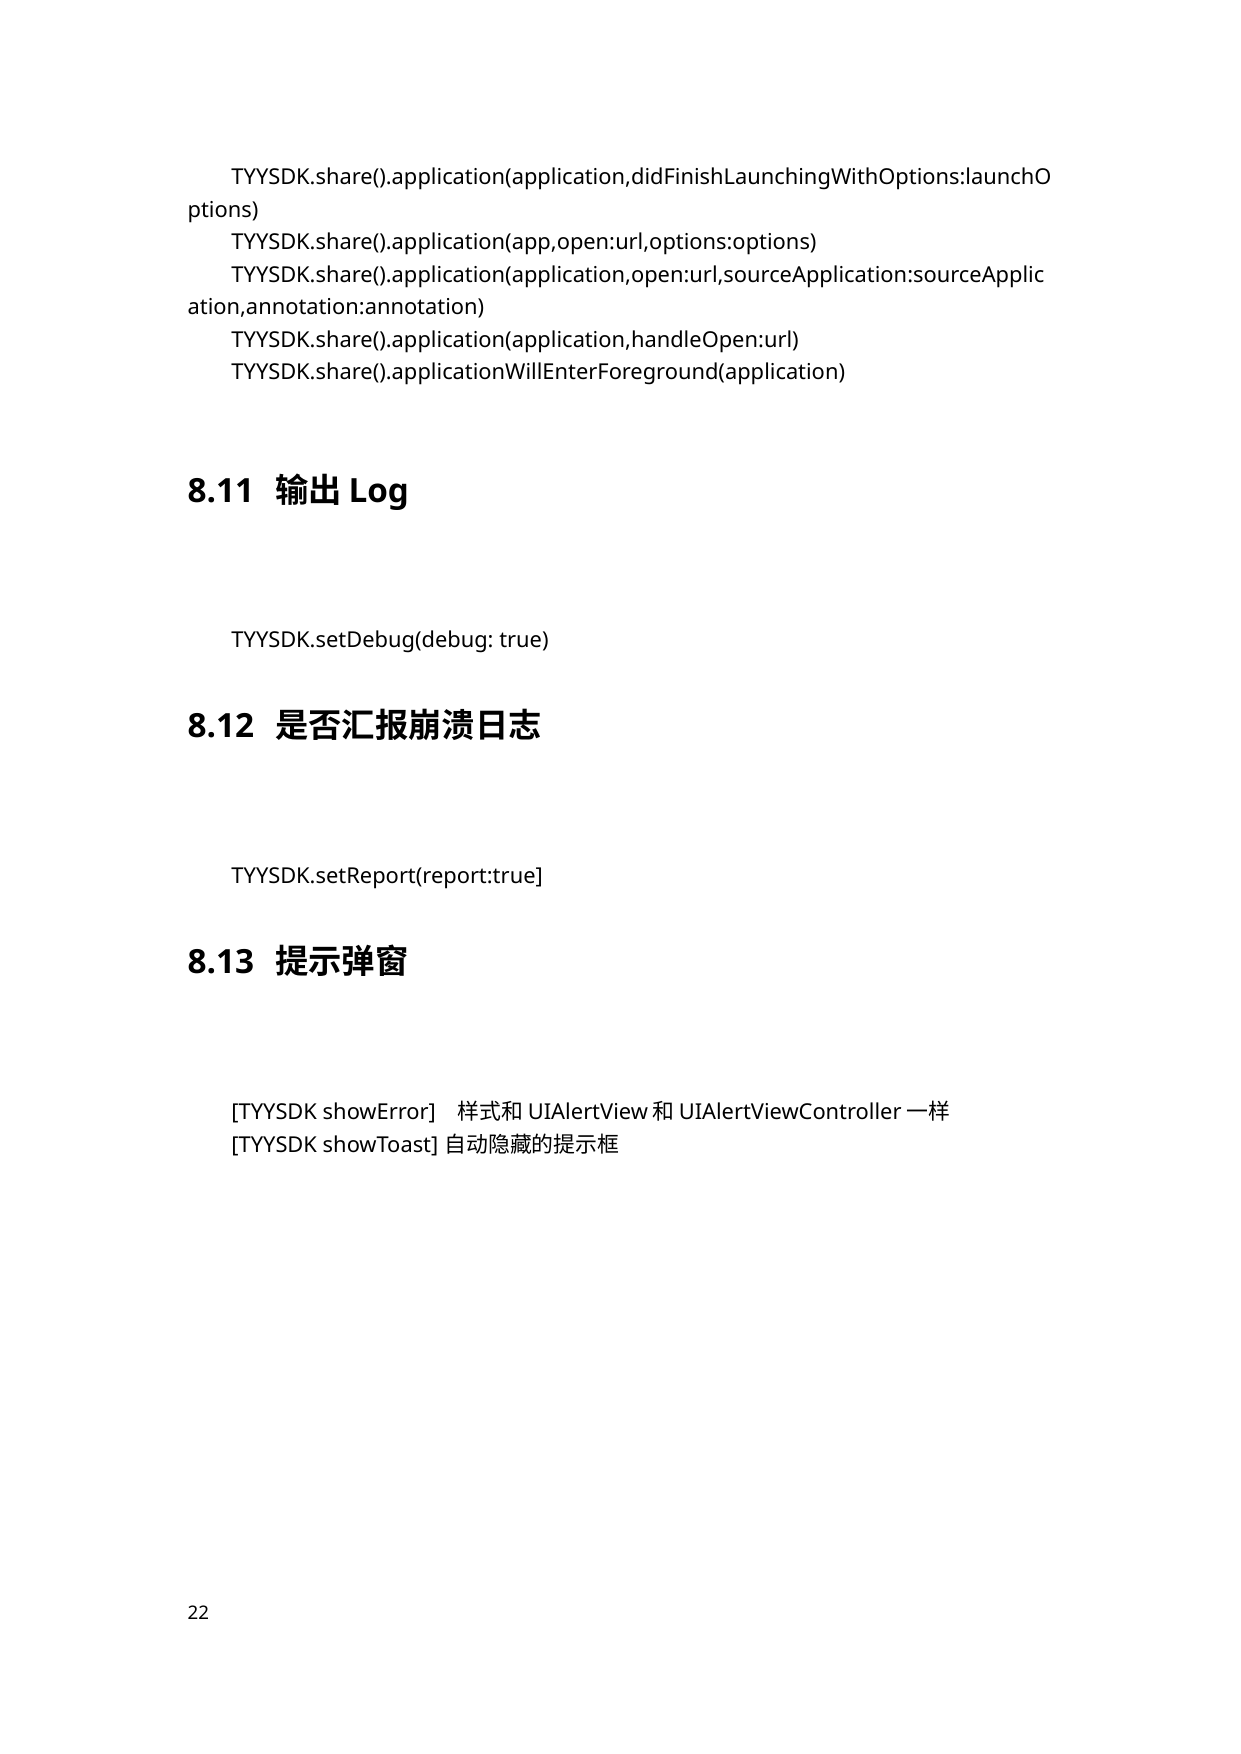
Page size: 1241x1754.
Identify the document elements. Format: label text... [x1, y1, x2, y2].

text [TYYSDK showError] 样式和UIAlertView和UIAlertViewController一样 [187, 1094, 1053, 1126]
text TYYSDK.share().application(application,open:url,sourceApplication:sourceApplication,annotation:annotation) [187, 257, 1053, 322]
text TYYSDK.share().application(application,didFinishLaunchingWithOptions:launchOptions) [187, 160, 1053, 225]
text TYYSDK.setReport(report:true] [187, 858, 1053, 891]
text TYYSDK.share().applicationWillEnterForeground(application) [187, 355, 1053, 387]
text TYYSDK.share().application(application,handleOpen:url) [187, 322, 1053, 355]
list 输出Log [187, 455, 1053, 520]
list 提示弹窗 [187, 926, 1053, 991]
list 是否汇报崩溃日志 [187, 691, 1053, 756]
text TYYSDK.share().application(app,open:url,options:options) [187, 225, 1053, 257]
text TYYSDK.setDebug(debug: true) [187, 623, 1053, 655]
text [TYYSDK showToast] 自动隐藏的提示框 [187, 1126, 1053, 1159]
